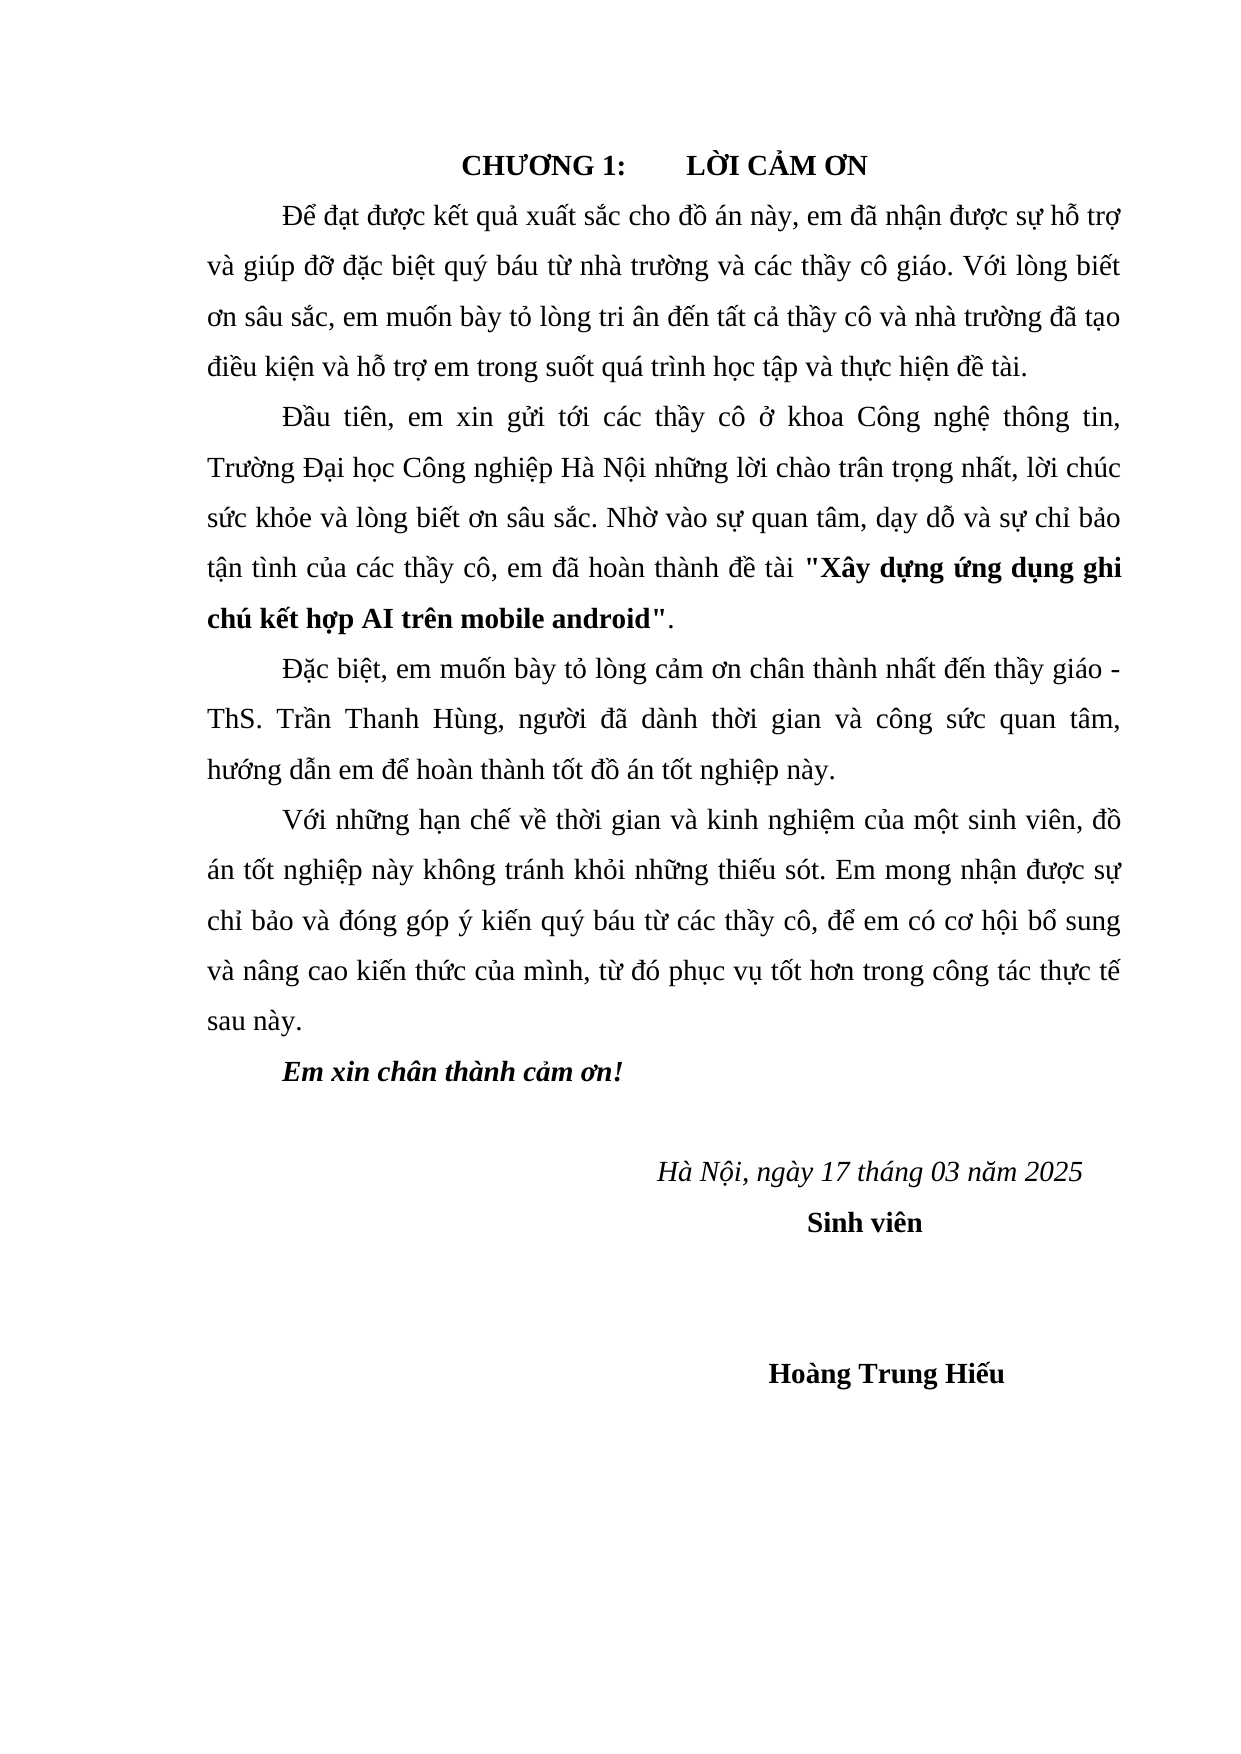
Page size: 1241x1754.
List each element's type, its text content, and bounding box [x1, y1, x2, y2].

text Đặc biệt, em muốn bày tỏ lòng cảm ơn chân thành nhất đến thầy giáo - ThS. Trần Thanh Hùng, người đã dành thời gian và công sức quan tâm, hướng dẫn em để hoàn thành tốt đồ án tốt nghiệp này. [207, 651, 1122, 785]
text Sinh viên [732, 1205, 1122, 1238]
text Với những hạn chế về thời gian và kinh nghiệm của một sinh viên, đồ án tốt nghiệp này không tránh khỏi những thiếu sót. Em mong nhận được sự chỉ bảo và đóng góp ý kiến quý báu từ các thầy cô, để em có cơ hội bổ sung và nâng cao kiến thức của mình, từ đó phục vụ tốt hơn trong công tác thực tế sau này. [207, 802, 1122, 1037]
text Để đạt được kết quả xuất sắc cho đồ án này, em đã nhận được sự hỗ trợ và giúp đỡ đặc biệt quý báu từ nhà trường và các thầy cô giáo. Với lòng biết ơn sâu sắc, em muốn bày tỏ lòng tri ân đến tất cả thầy cô và nhà trường đã tạo điều kiện và hỗ trợ em trong suốt quá trình học tập và thực hiện đề tài. [207, 198, 1122, 383]
text Đầu tiên, em xin gửi tới các thầy cô ở khoa Công nghệ thông tin, Trường Đại học Công nghiệp Hà Nội những lời chào trân trọng nhất, lời chúc sức khỏe và lòng biết ơn sâu sắc. Nhờ vào sự quan tâm, dạy dỗ và sự chỉ bảo tận tình của các thầy cô, em đã hoàn thành đề tài "Xây dựng ứng dụng ghi chú kết hợp AI trên mobile android". [207, 399, 1122, 634]
subtitle LỜI CẢM ƠN [207, 148, 1122, 181]
text Hà Nội, ngày 17 tháng 03 năm 2025 [657, 1154, 1122, 1188]
text Hoàng Trung Hiếu [657, 1356, 1122, 1389]
text Em xin chân thành cảm ơn! [207, 1054, 1122, 1087]
